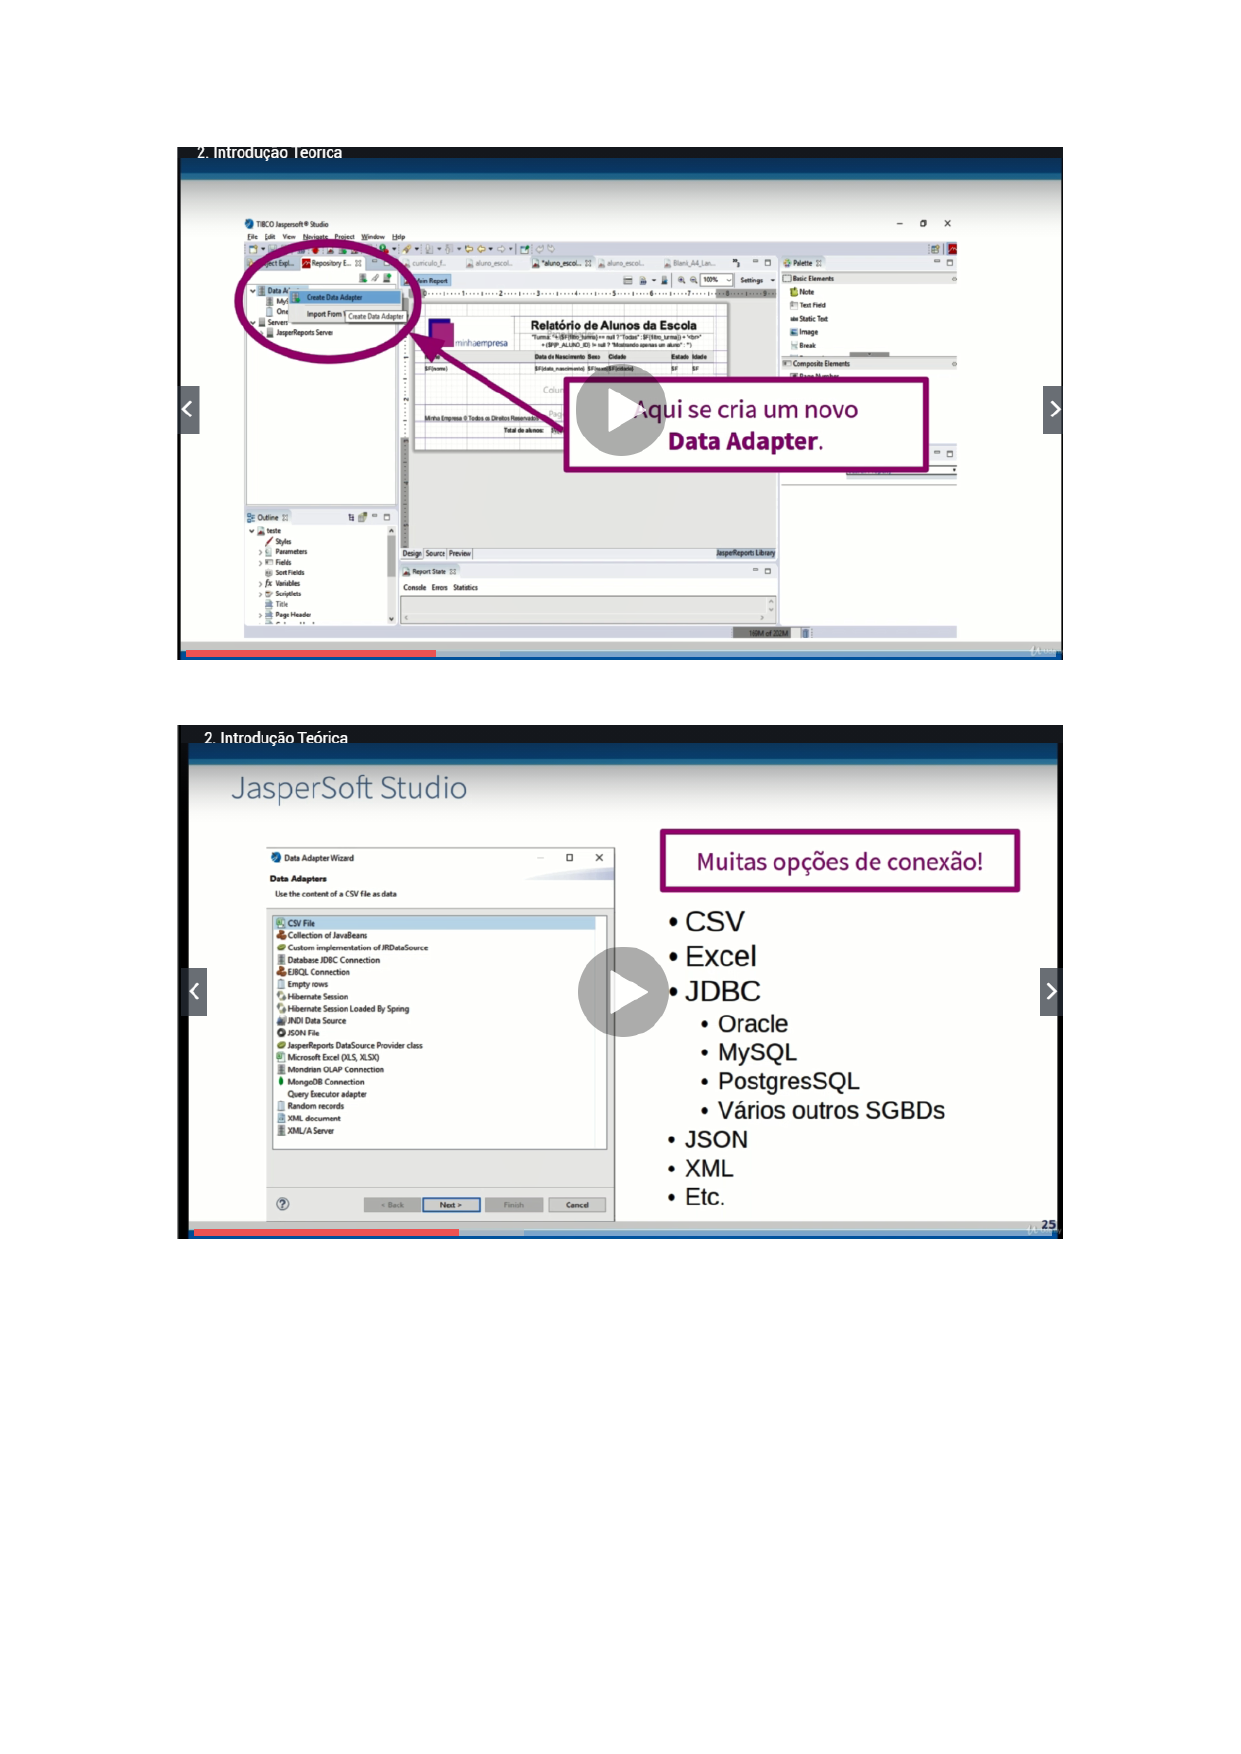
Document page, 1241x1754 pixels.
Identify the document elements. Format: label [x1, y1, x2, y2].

picture [177, 725, 1063, 1239]
picture [177, 147, 1063, 660]
